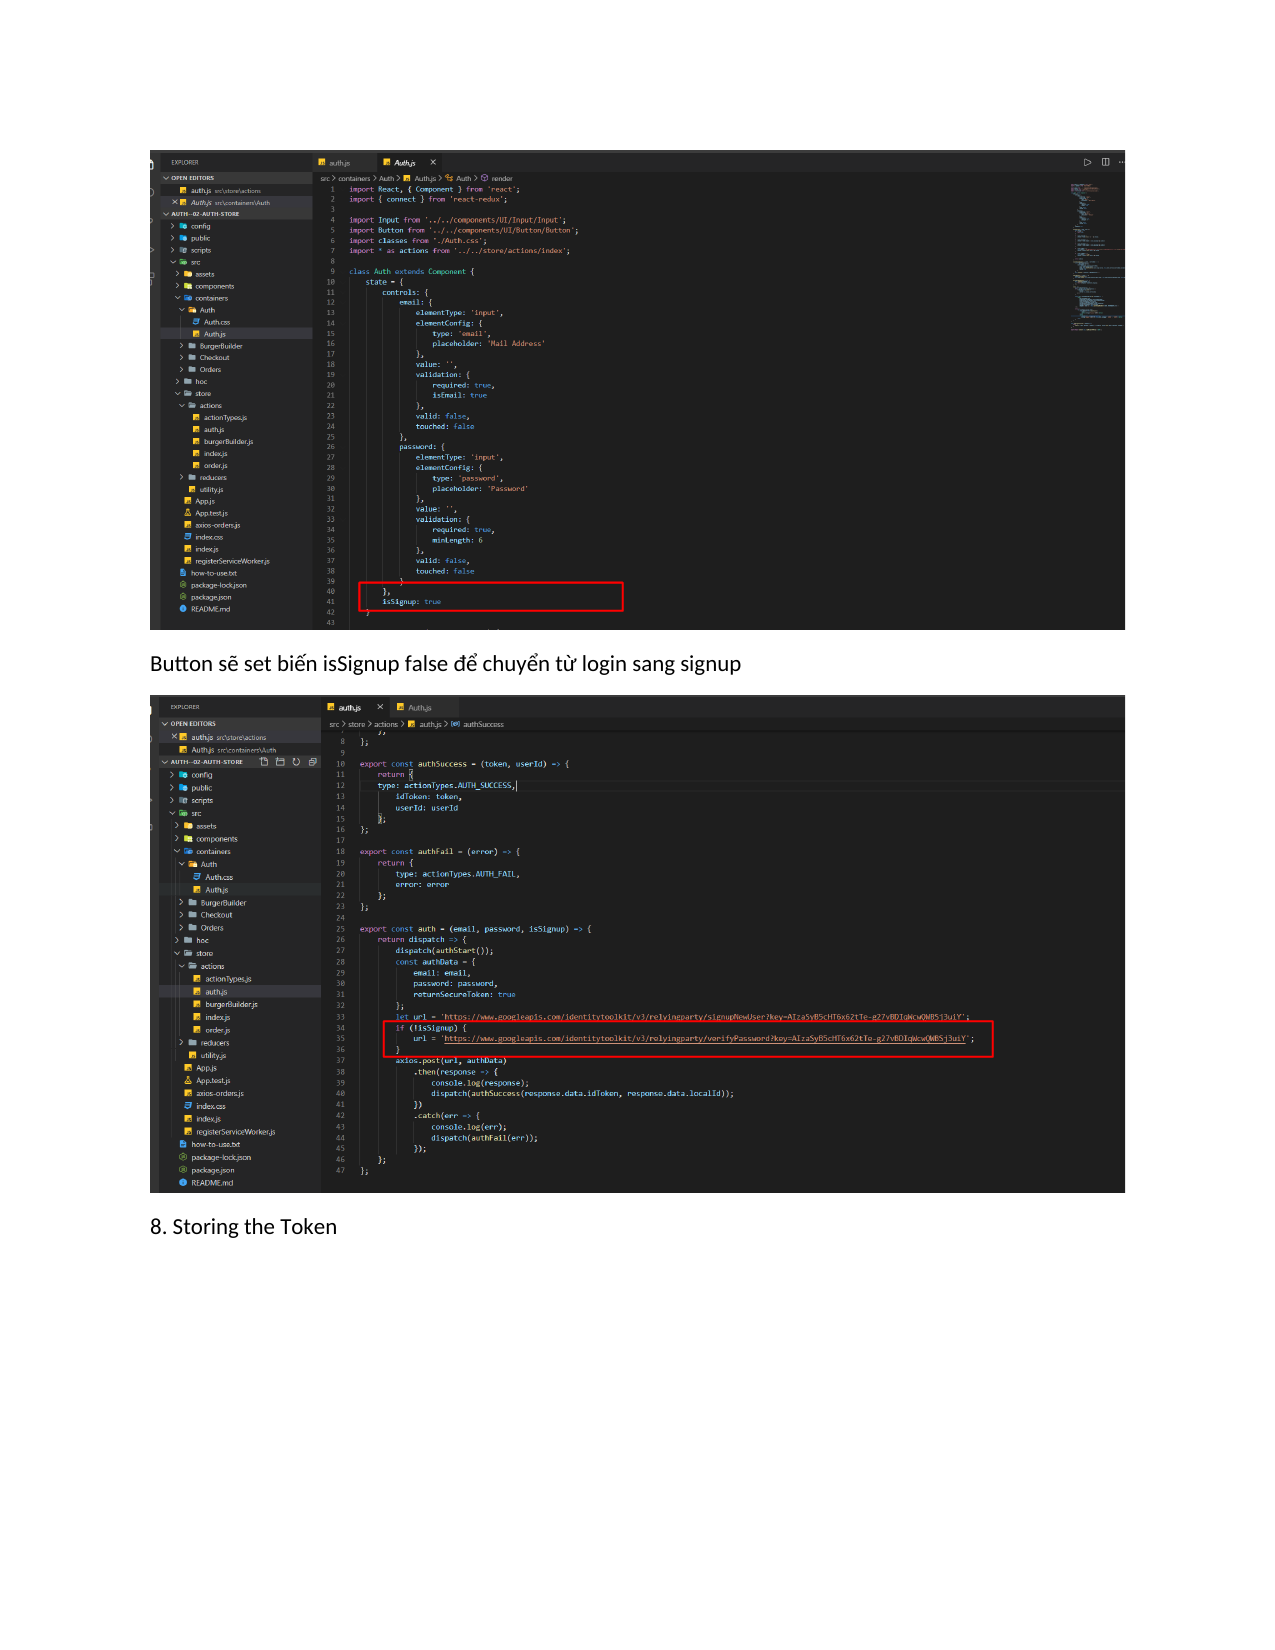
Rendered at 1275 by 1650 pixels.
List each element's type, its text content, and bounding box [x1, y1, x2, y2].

picture [150, 695, 1125, 1193]
text Button sẽ set biến isSignup false để chuyển từ login sang signup [150, 649, 1125, 677]
picture [150, 150, 1125, 630]
text 8. Storing the Token [150, 1212, 1125, 1240]
